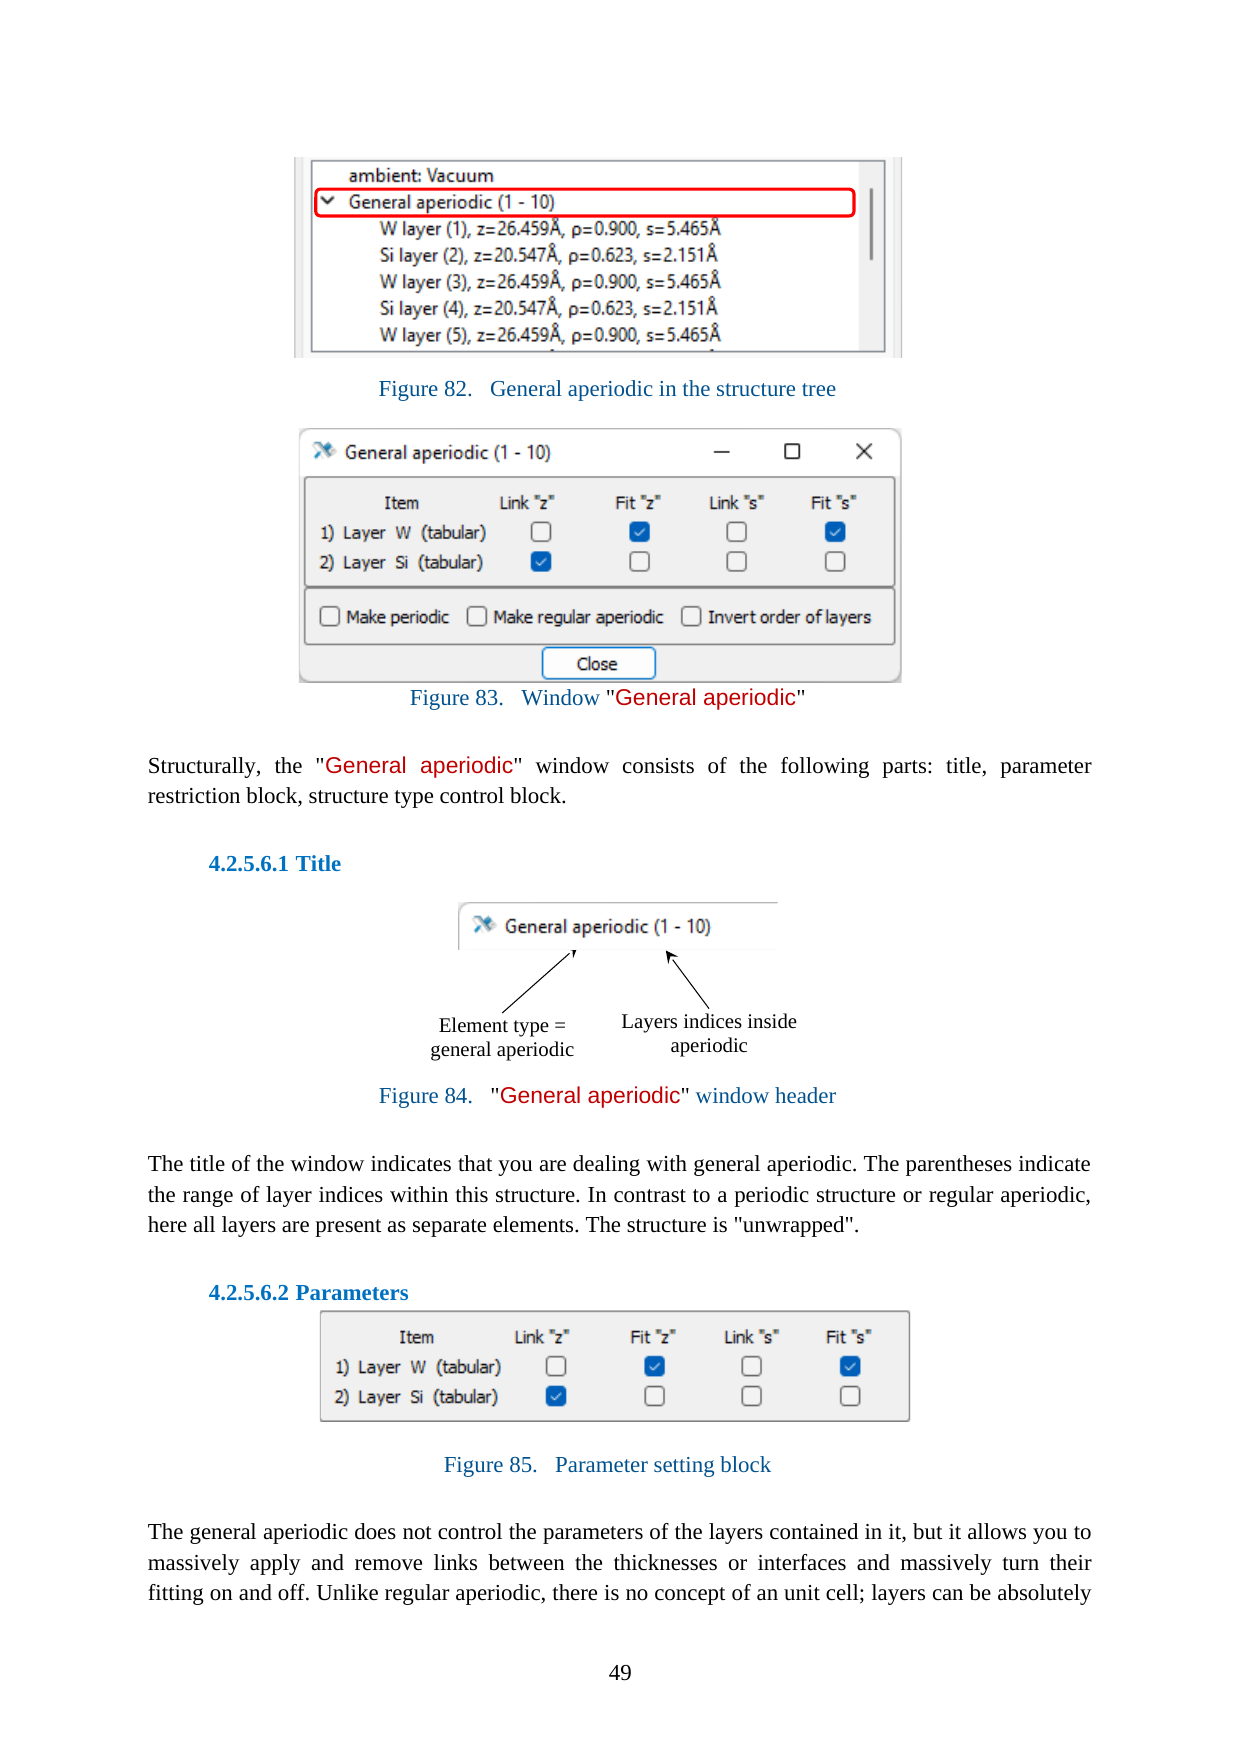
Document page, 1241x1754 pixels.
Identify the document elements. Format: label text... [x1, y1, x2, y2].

subtitle Title [209, 850, 1093, 876]
picture [458, 902, 778, 950]
list "General aperiodic" window header [178, 901, 1093, 1109]
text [148, 1518, 1093, 1605]
picture [319, 1310, 911, 1422]
picture [294, 157, 903, 358]
subtitle Parameters [209, 1278, 1093, 1305]
picture [298, 428, 902, 683]
text Structurally, the "General aperiodic" window consists of the following parts: title, parameter restriction block, structure type control block. [148, 752, 1093, 808]
text The title of the window indicates that you are dealing with general aperiodic. The parentheses indicate the range of layer indices within this structure. In contrast to a periodic structure or regular aperiodic, here all layers are present as separate elements. The structure is "unwrapped". [148, 1150, 1093, 1237]
